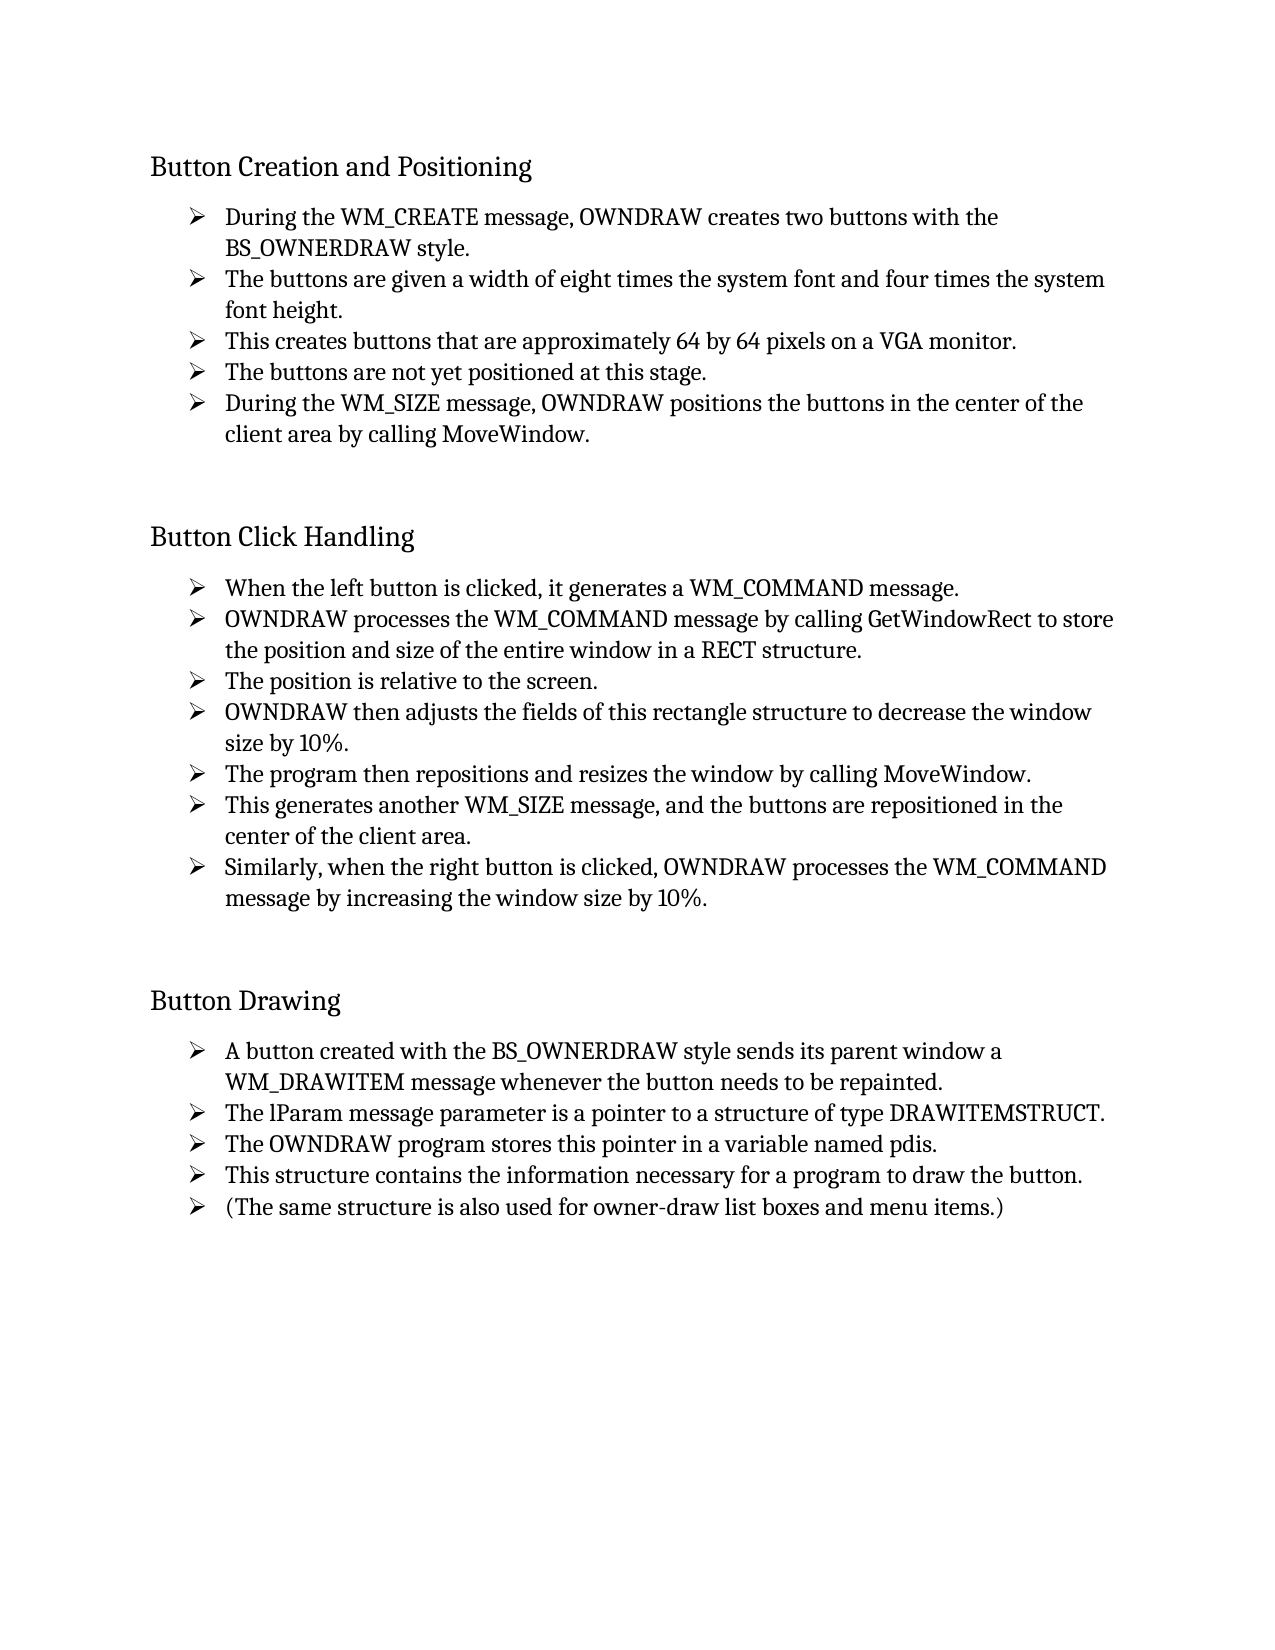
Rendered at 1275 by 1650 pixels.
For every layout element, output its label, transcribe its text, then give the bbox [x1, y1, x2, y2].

list This structure contains the information necessary for a program to draw the button. [187, 1161, 1125, 1190]
text Button Click Handling [150, 521, 1125, 554]
list The OWNDRAW program stores this pointer in a variable named pdis. [187, 1130, 1125, 1159]
text Button Drawing [150, 984, 1125, 1018]
list During the WM_SIZE message, OWNDRAW positions the buttons in the center of the client area by calling MoveWindow. [187, 389, 1125, 449]
list The buttons are not yet positioned at this stage. [187, 358, 1125, 387]
list The lParam message parameter is a pointer to a structure of type DRAWITEMSTRUCT. [187, 1099, 1125, 1128]
list OWNDRAW processes the WM_COMMAND message by calling GetWindowRect to store the position and size of the entire window in a RECT structure. [187, 604, 1125, 664]
list The buttons are given a width of eight times the system font and four times the system font height. [187, 265, 1125, 325]
list The program then repositions and resizes the window by calling MoveWindow. [187, 760, 1125, 788]
list Similarly, when the right button is clicked, OWNDRAW processes the WM_COMMAND message by increasing the window size by 10%. [187, 853, 1125, 913]
list When the left button is clicked, it generates a WM_COMMAND message. [187, 573, 1125, 602]
list A button created with the BS_OWNERDRAW style sends its parent window a WM_DRAWITEM message whenever the button needs to be repainted. [187, 1037, 1125, 1097]
list This creates buttons that are approximately 64 by 64 pixels on a VGA monitor. [187, 327, 1125, 356]
list (The same structure is also used for owner-draw list boxes and menu items.) [187, 1192, 1125, 1221]
list This generates another WM_SIZE message, and the buttons are repositioned in the center of the client area. [187, 791, 1125, 851]
list The position is relative to the screen. [187, 667, 1125, 695]
list During the WM_CREATE message, OWNDRAW creates two buttons with the BS_OWNERDRAW style. [187, 203, 1125, 263]
list OWNDRAW then adjusts the fields of this rectangle structure to decrease the window size by 10%. [187, 698, 1125, 757]
text Button Creation and Positioning [150, 150, 1125, 183]
